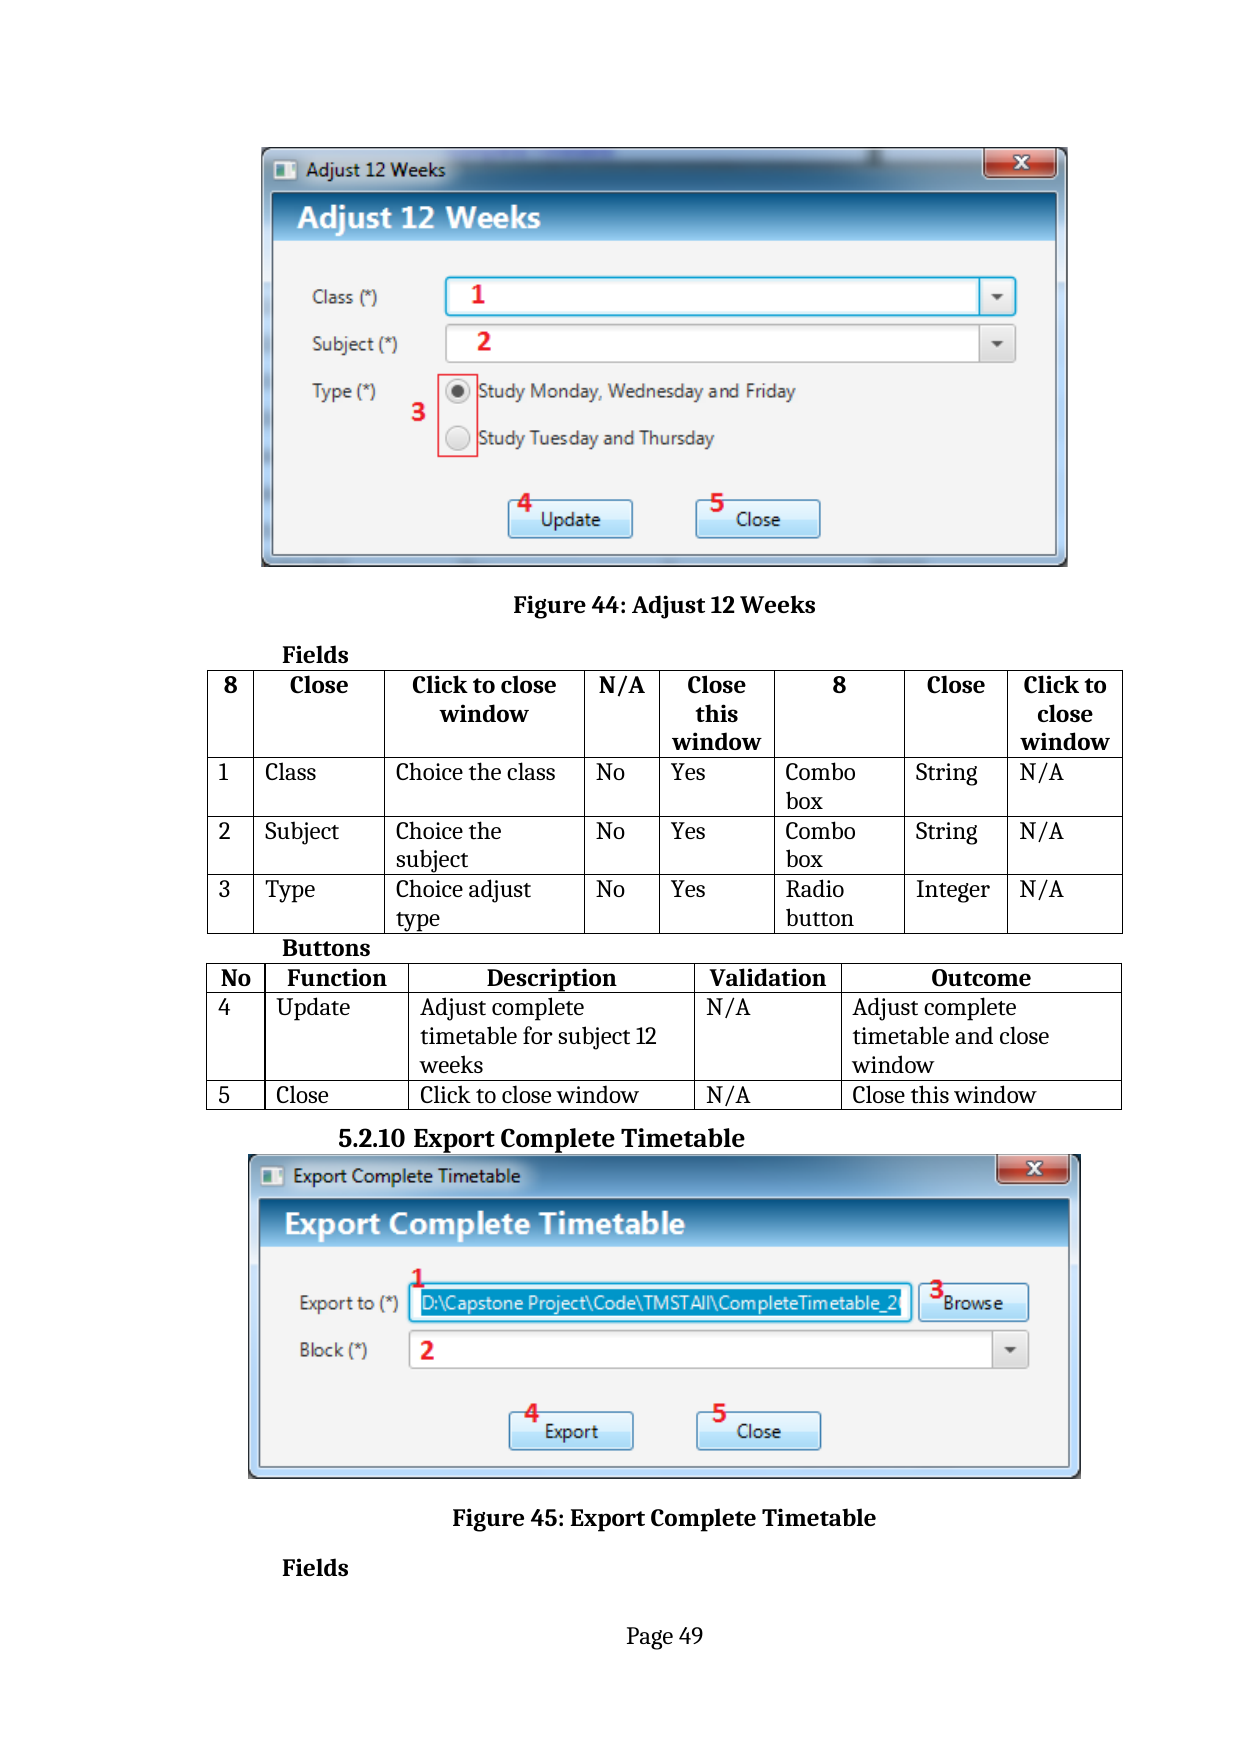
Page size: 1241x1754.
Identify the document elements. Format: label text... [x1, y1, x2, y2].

table_cell N/A [1008, 817, 1122, 874]
table_header 8 [775, 671, 904, 757]
table_header Validation [695, 964, 841, 992]
table_header Click to close window [385, 671, 584, 757]
table_cell N/A [695, 1081, 841, 1109]
table_cell Yes [660, 875, 774, 933]
table_cell Class [254, 758, 384, 816]
table_cell Adjust complete timetable and close window [842, 993, 1121, 1079]
text Buttons [207, 934, 1122, 962]
table_cell Choice the subject [385, 817, 584, 874]
table_cell Close this window [842, 1081, 1121, 1109]
table_cell Click to close window [409, 1081, 694, 1109]
table_cell N/A [1008, 875, 1122, 933]
table_cell Adjust complete timetable for subject 12 weeks [409, 993, 694, 1079]
table_cell Choice adjust type [385, 875, 584, 933]
table_cell String [905, 817, 1007, 874]
picture [261, 147, 1068, 567]
table_cell 2 [208, 817, 253, 874]
table_cell 3 [208, 875, 253, 933]
table_cell Type [254, 875, 384, 933]
table_cell Choice the class [385, 758, 584, 816]
table_header Function [266, 964, 408, 992]
table_cell Combo box [775, 817, 904, 874]
table_cell No [585, 758, 659, 816]
table_cell Close [266, 1081, 408, 1109]
table_header N/A [585, 671, 659, 757]
table_header Outcome [842, 964, 1121, 992]
table_cell Radio button [775, 875, 904, 933]
table_cell Yes [660, 758, 774, 816]
table_cell 4 [207, 993, 264, 1079]
table_header Description [409, 964, 694, 992]
text Fields [207, 1554, 1122, 1582]
table_header Close [254, 671, 384, 757]
table_cell Subject [254, 817, 384, 874]
table_cell String [905, 758, 1007, 816]
table_cell 5 [207, 1081, 264, 1109]
picture [248, 1154, 1081, 1479]
table_cell Combo box [775, 758, 904, 816]
table_header Close this window [660, 671, 774, 757]
text Fields [207, 641, 1122, 670]
table_cell Yes [660, 817, 774, 874]
subtitle Export Complete Timetable [338, 1123, 1122, 1154]
table_header Click to close window [1008, 671, 1122, 757]
table_cell No [585, 875, 659, 933]
table_cell N/A [1008, 758, 1122, 816]
table_cell Update [266, 993, 408, 1079]
table_header 8 [208, 671, 253, 757]
table_cell Integer [905, 875, 1007, 933]
table_header No [207, 964, 264, 992]
table_cell N/A [695, 993, 841, 1079]
table_cell No [585, 817, 659, 874]
table_header Close [905, 671, 1007, 757]
table_cell 1 [208, 758, 253, 816]
